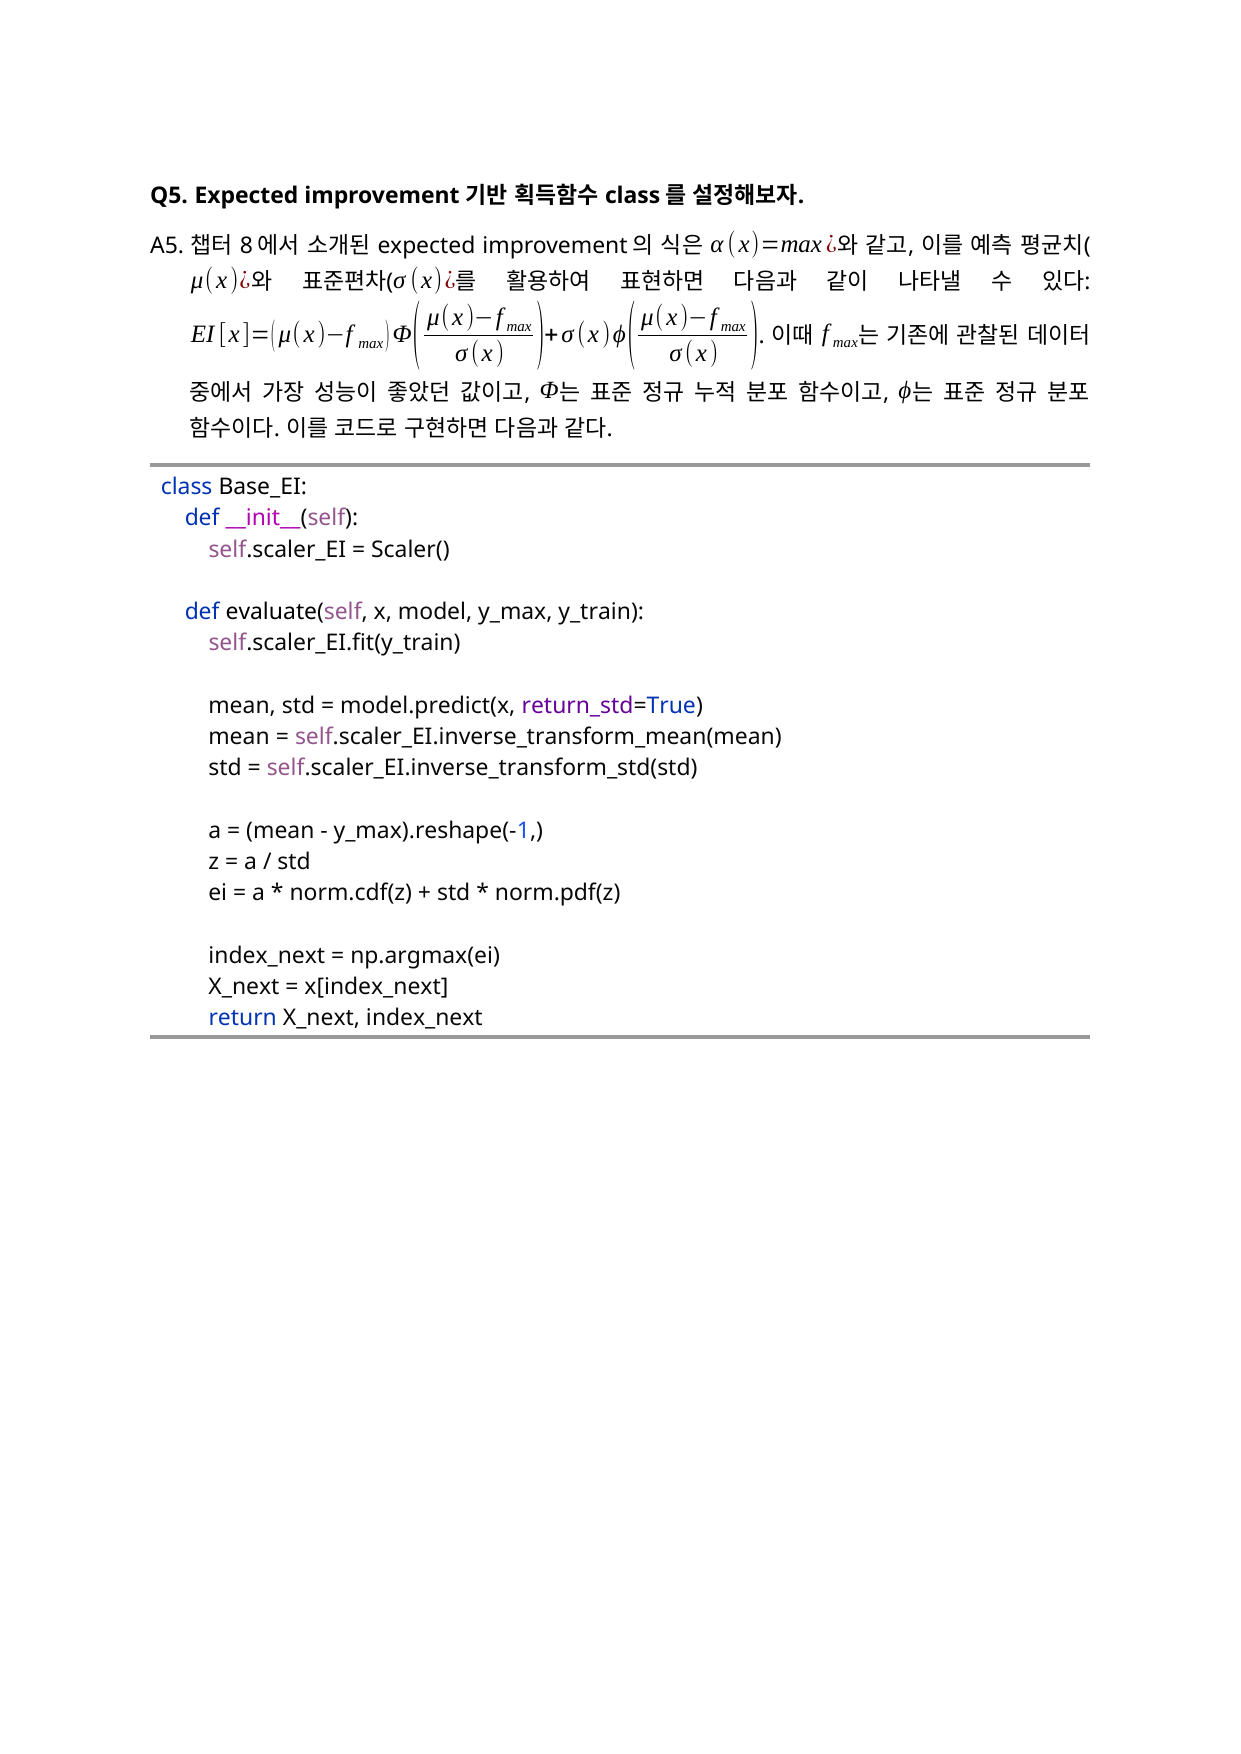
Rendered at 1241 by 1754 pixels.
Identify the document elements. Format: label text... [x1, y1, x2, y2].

text Expected improvement 기반 획득함수 class를 설정해보자. [150, 177, 1090, 211]
list 챕터 8에서 소개된 expected improvement의 식은 와 같고, 이를 예측 평균치(와 표준편차(를 활용하여 표현하면 다음과 같이 나타낼 수 있다: . 이때 는 기존에 관찰된 데이터 중에서 가장 성능이 좋았던 값이고, 는 표준 정규 누적 분포 함수이고, 는 표준 정규 분포 함수이다. 이를 코드로 구현하면 다음과 같다. [150, 227, 1090, 443]
table_header class Base_EI: def __init__(self): self.scaler_EI = Scaler() def evaluate(self, x, model, y_max, y_train): self.scaler_EI.fit(y_train) mean, std = model.predict(x, return_std=True) mean = self.scaler_EI.inverse_transform_mean(mean) std = self.scaler_EI.inverse_transform_std(std) a = (mean - y_max).reshape(-1,) z = a / std ei = a * norm.cdf(z) + std * norm.pdf(z) index_next = np.argmax(ei) X_next = x[index_next] return X_next, index_next [150, 467, 1090, 1035]
